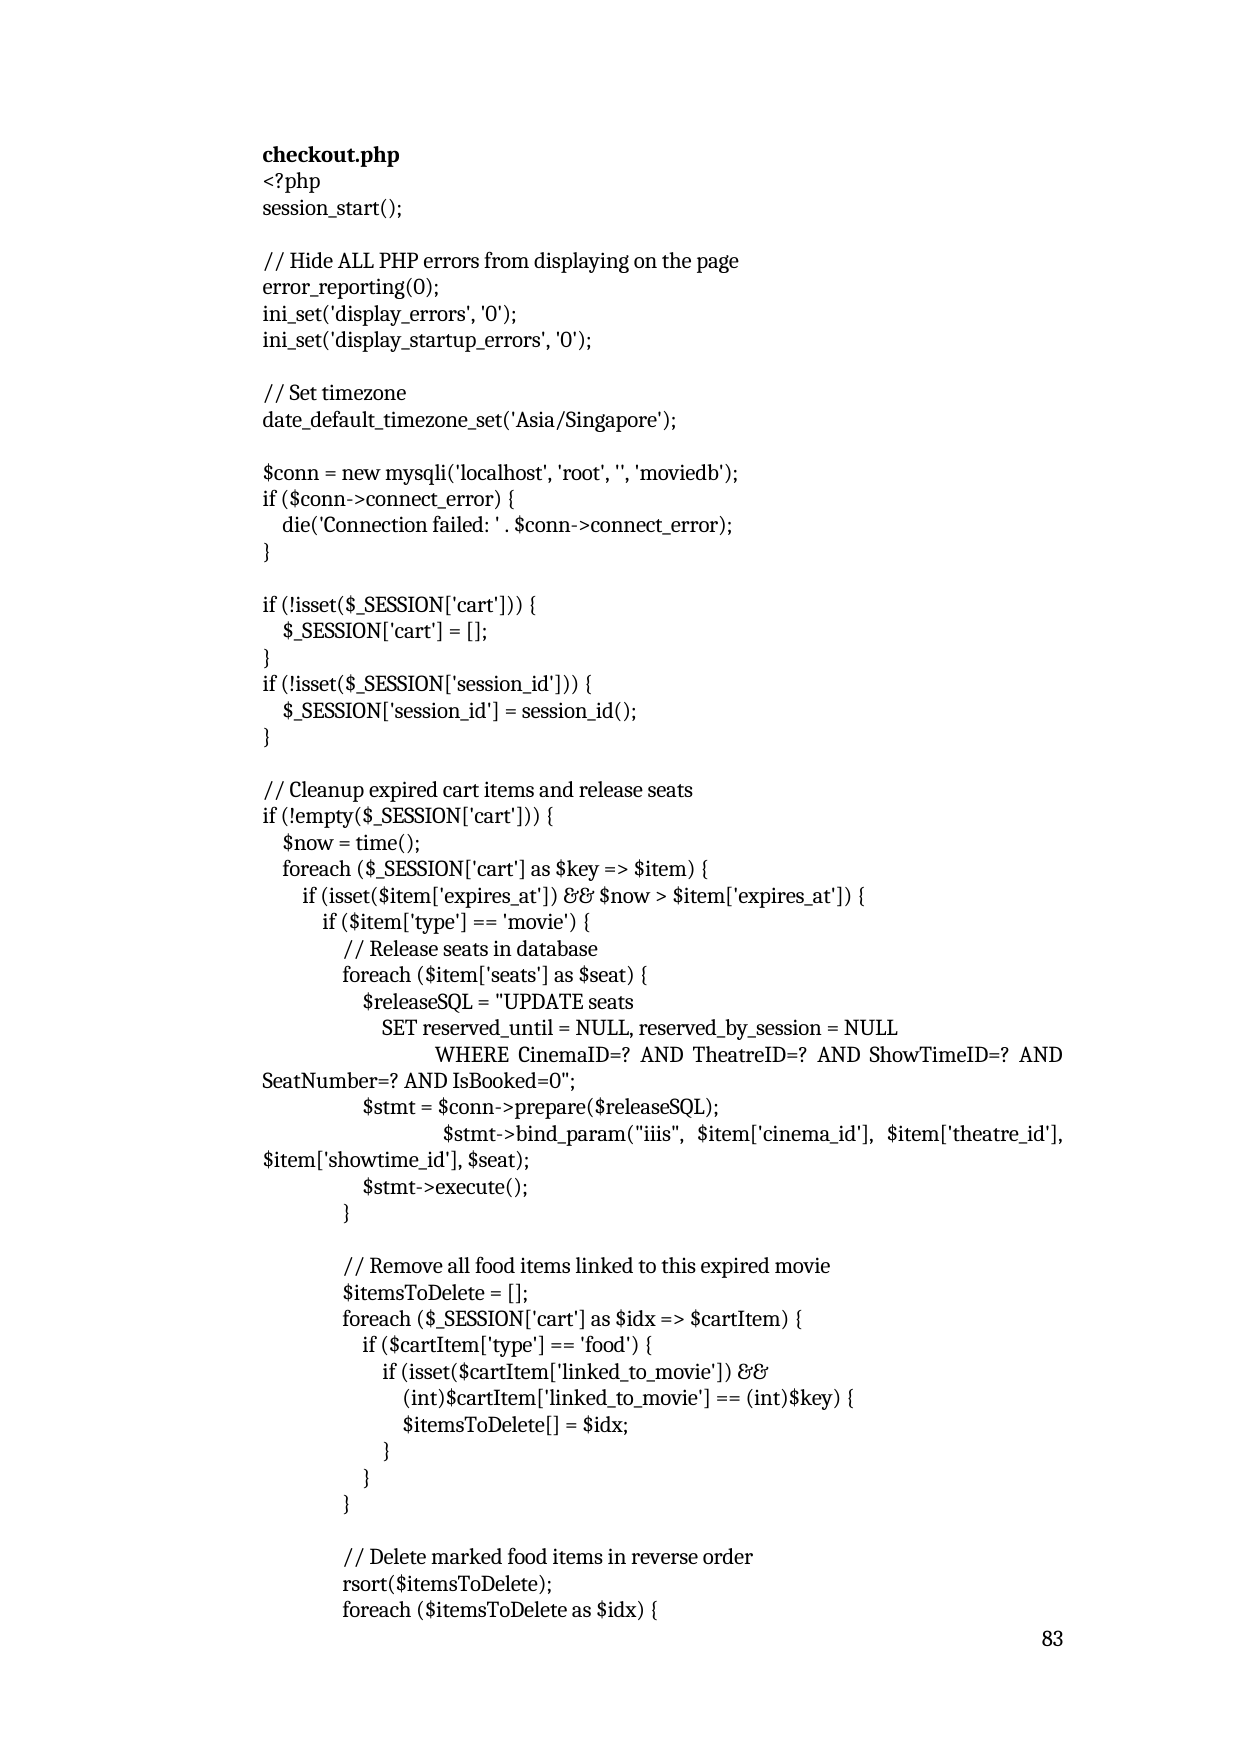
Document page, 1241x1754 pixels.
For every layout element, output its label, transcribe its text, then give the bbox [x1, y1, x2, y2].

text if (!empty($_SESSION['cart'])) { [262, 803, 1063, 829]
text session_start(); [262, 195, 1063, 221]
text } [262, 1438, 1063, 1464]
text date_default_timezone_set('Asia/Singapore'); [262, 406, 1063, 433]
text $_SESSION['session_id'] = session_id(); [262, 697, 1063, 724]
text checkout.php [262, 142, 1063, 168]
text } [262, 539, 1063, 565]
text error_reporting(0); [262, 274, 1063, 300]
text ini_set('display_errors', '0'); [262, 301, 1063, 327]
text foreach ($_SESSION['cart'] as $key => $item) { [262, 856, 1063, 882]
text rsort($itemsToDelete); [262, 1570, 1063, 1597]
text $stmt->bind_param("iiis", $item['cinema_id'], $item['theatre_id'], $item['showtime_id'], $seat); [262, 1121, 1063, 1173]
text ini_set('display_startup_errors', '0'); [262, 327, 1063, 353]
text foreach ($itemsToDelete as $idx) { [262, 1597, 1063, 1623]
text $releaseSQL = "UPDATE seats [262, 988, 1063, 1015]
text // Cleanup expired cart items and release seats [262, 777, 1063, 803]
text } [262, 724, 1063, 750]
text $itemsToDelete = []; [262, 1279, 1063, 1306]
text } [262, 644, 1063, 671]
text $_SESSION['cart'] = []; [262, 618, 1063, 644]
text if (!isset($_SESSION['cart'])) { [262, 592, 1063, 618]
text // Delete marked food items in reverse order [262, 1544, 1063, 1570]
text // Remove all food items linked to this expired movie [262, 1253, 1063, 1279]
text if ($conn->connect_error) { [262, 486, 1063, 512]
text WHERE CinemaID=? AND TheatreID=? AND ShowTimeID=? AND SeatNumber=? AND IsBooked=0"; [262, 1041, 1063, 1094]
text die('Connection failed: ' . $conn->connect_error); [262, 512, 1063, 538]
text } [262, 1200, 1063, 1226]
text if ($item['type'] == 'movie') { [262, 909, 1063, 935]
text // Hide ALL PHP errors from displaying on the page [262, 248, 1063, 274]
text <?php [262, 168, 1063, 194]
text if (isset($item['expires_at']) && $now > $item['expires_at']) { [262, 883, 1063, 909]
text $conn = new mysqli('localhost', 'root', '', 'moviedb'); [262, 459, 1063, 486]
text $stmt = $conn->prepare($releaseSQL); [262, 1094, 1063, 1121]
text $itemsToDelete[] = $idx; [262, 1412, 1063, 1438]
text SET reserved_until = NULL, reserved_by_session = NULL [262, 1015, 1063, 1041]
text $stmt->execute(); [262, 1173, 1063, 1200]
text $now = time(); [262, 830, 1063, 856]
text if (!isset($_SESSION['session_id'])) { [262, 671, 1063, 697]
text if ($cartItem['type'] == 'food') { [262, 1332, 1063, 1358]
text foreach ($_SESSION['cart'] as $idx => $cartItem) { [262, 1306, 1063, 1332]
text // Set timezone [262, 380, 1063, 406]
text if (isset($cartItem['linked_to_movie']) && [262, 1359, 1063, 1385]
text (int)$cartItem['linked_to_movie'] == (int)$key) { [262, 1385, 1063, 1411]
text } [262, 1464, 1063, 1491]
text // Release seats in database [262, 936, 1063, 962]
text foreach ($item['seats'] as $seat) { [262, 962, 1063, 988]
text } [262, 1491, 1063, 1517]
